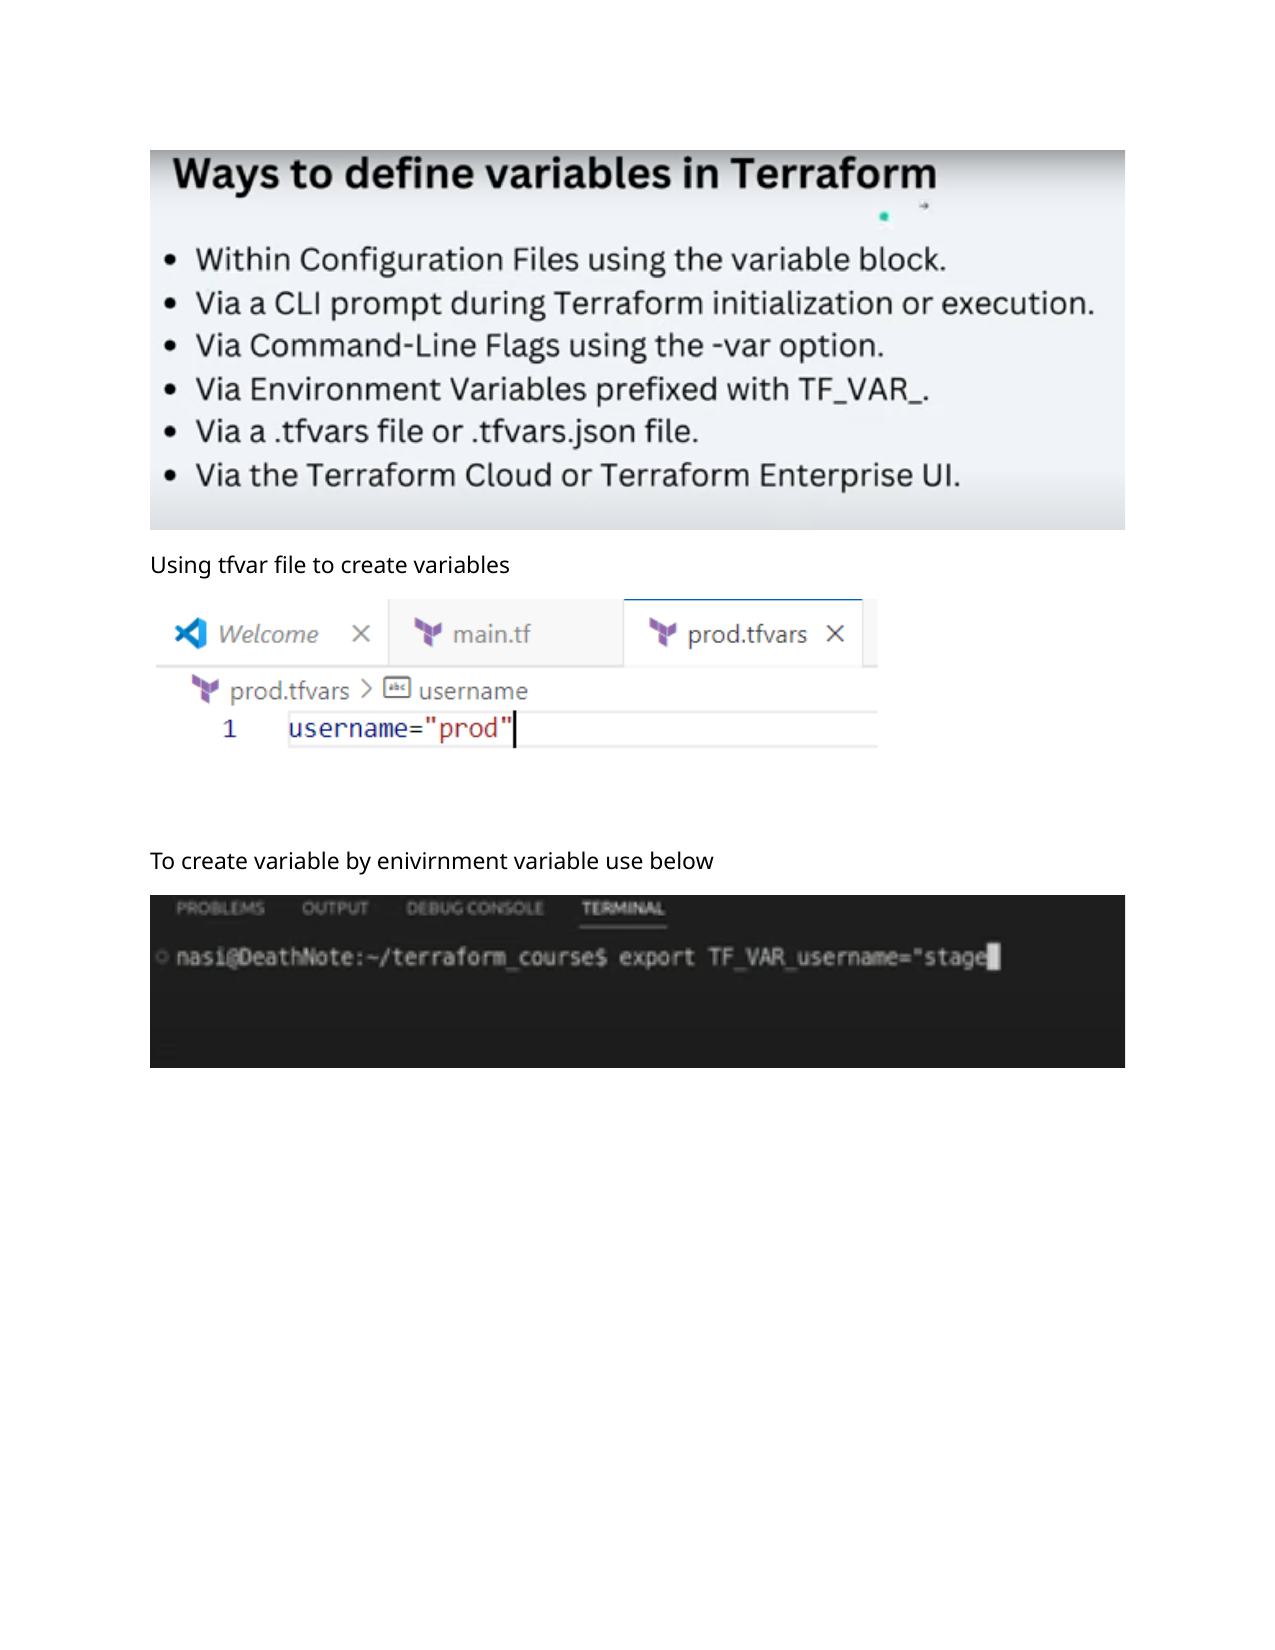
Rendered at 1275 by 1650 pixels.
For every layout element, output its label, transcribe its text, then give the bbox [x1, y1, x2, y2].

picture [156, 599, 878, 827]
text Using tfvar file to create variables [150, 549, 1125, 580]
text To create variable by enivirnment variable use below [150, 845, 1125, 877]
picture [150, 895, 1125, 1068]
picture [150, 150, 1125, 530]
